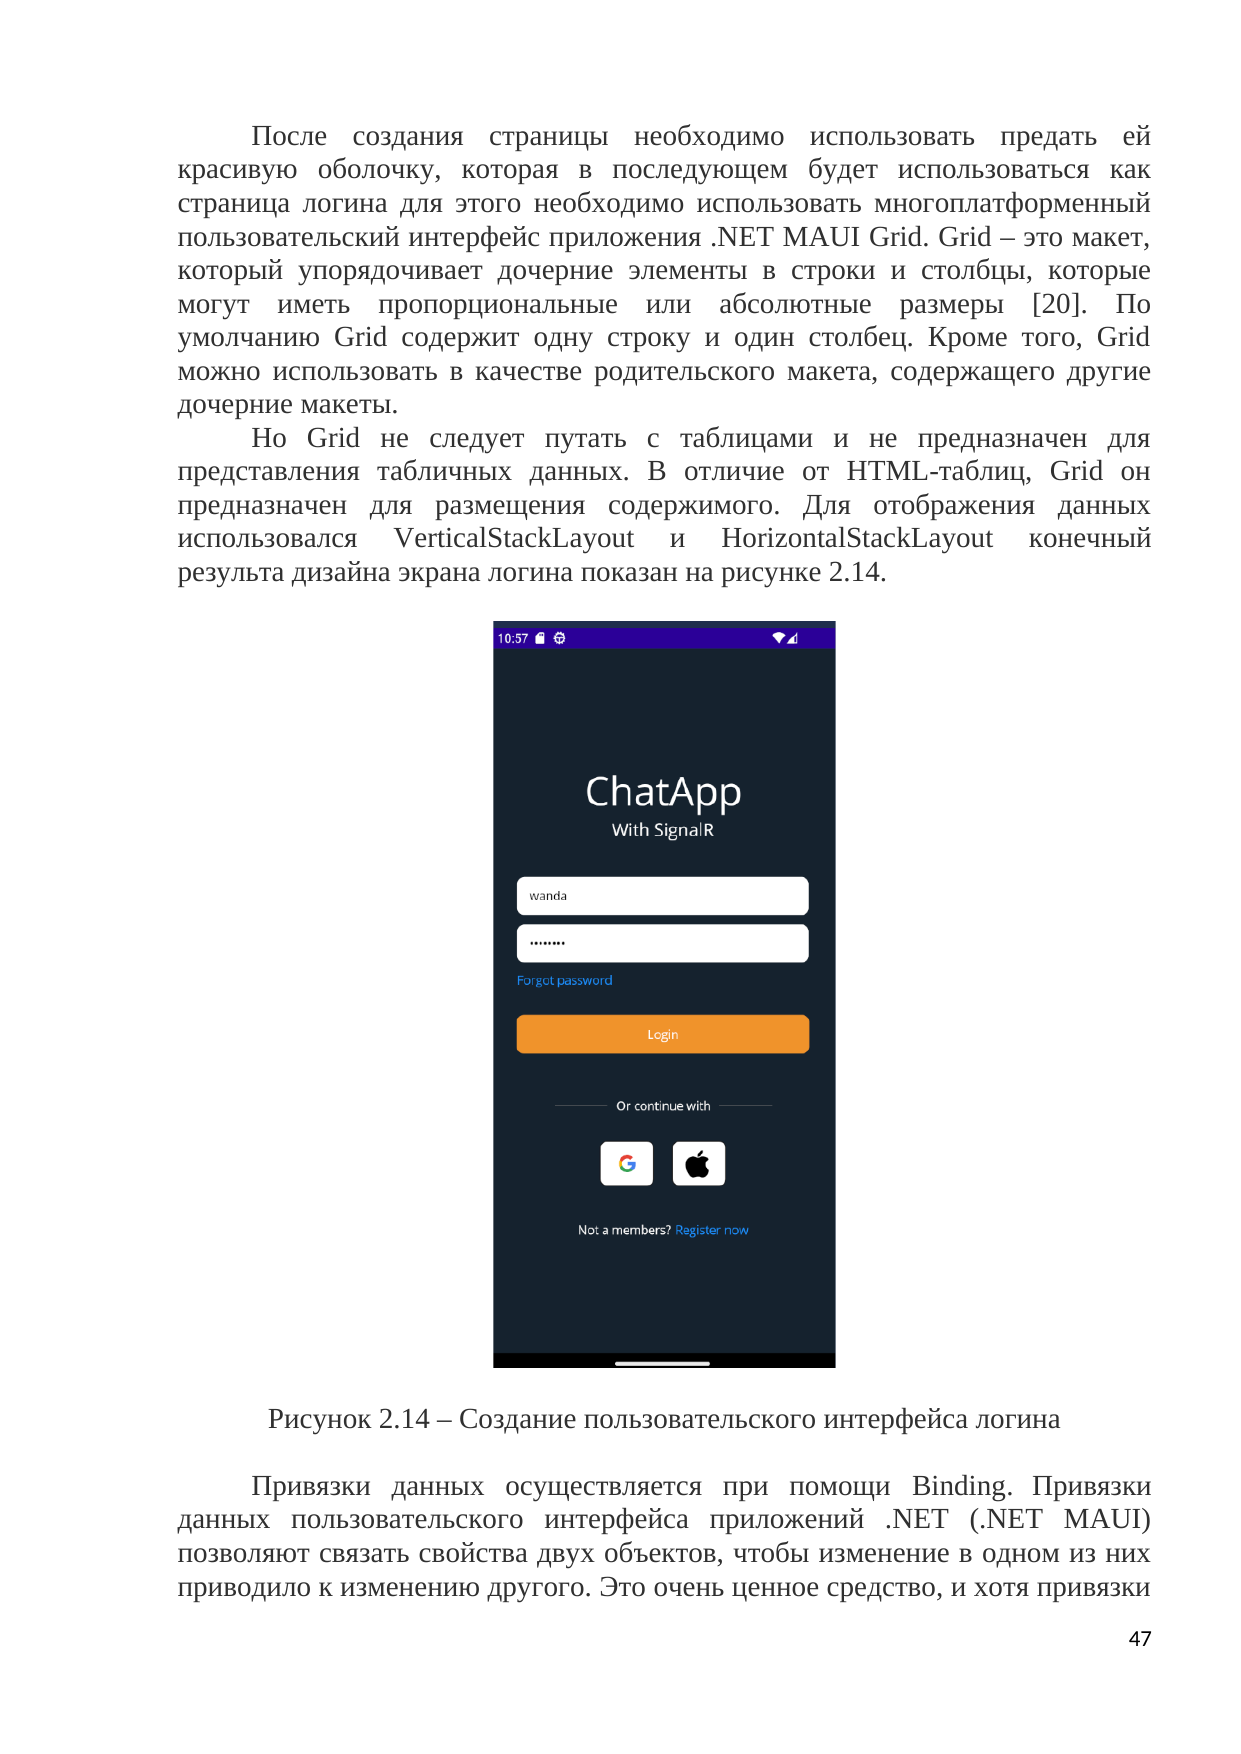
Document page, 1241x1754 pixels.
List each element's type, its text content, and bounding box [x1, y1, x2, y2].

picture [493, 621, 836, 1368]
text Рисунок 2.14 – Создание пользовательского интерфейса логина [177, 1401, 1152, 1434]
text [177, 1468, 1152, 1602]
text Но Grid не следует путать с таблицами и не предназначен для представления табличных данных. В отличие от HTML-таблиц, Grid он предназначен для размещения содержимого. Для отображения данных использовался VerticalStackLayout и HorizontalStackLayout конечный результа дизайна экрана логина показан на рисунке 2.14. [177, 420, 1152, 588]
text После создания страницы необходимо использовать предать ей красивую оболочку, которая в последующем будет использоваться как страница логина для этого необходимо использовать многоплатформенный пользовательский интерфейс приложения .NET MAUI Grid. Grid – это макет, который упорядочивает дочерние элементы в строки и столбцы, которые могут иметь пропорциональные или абсолютные размеры [20]. По умолчанию Grid содержит одну строку и один столбец. Кроме того, Grid можно использовать в качестве родительского макета, содержащего другие дочерние макеты. [177, 118, 1152, 420]
